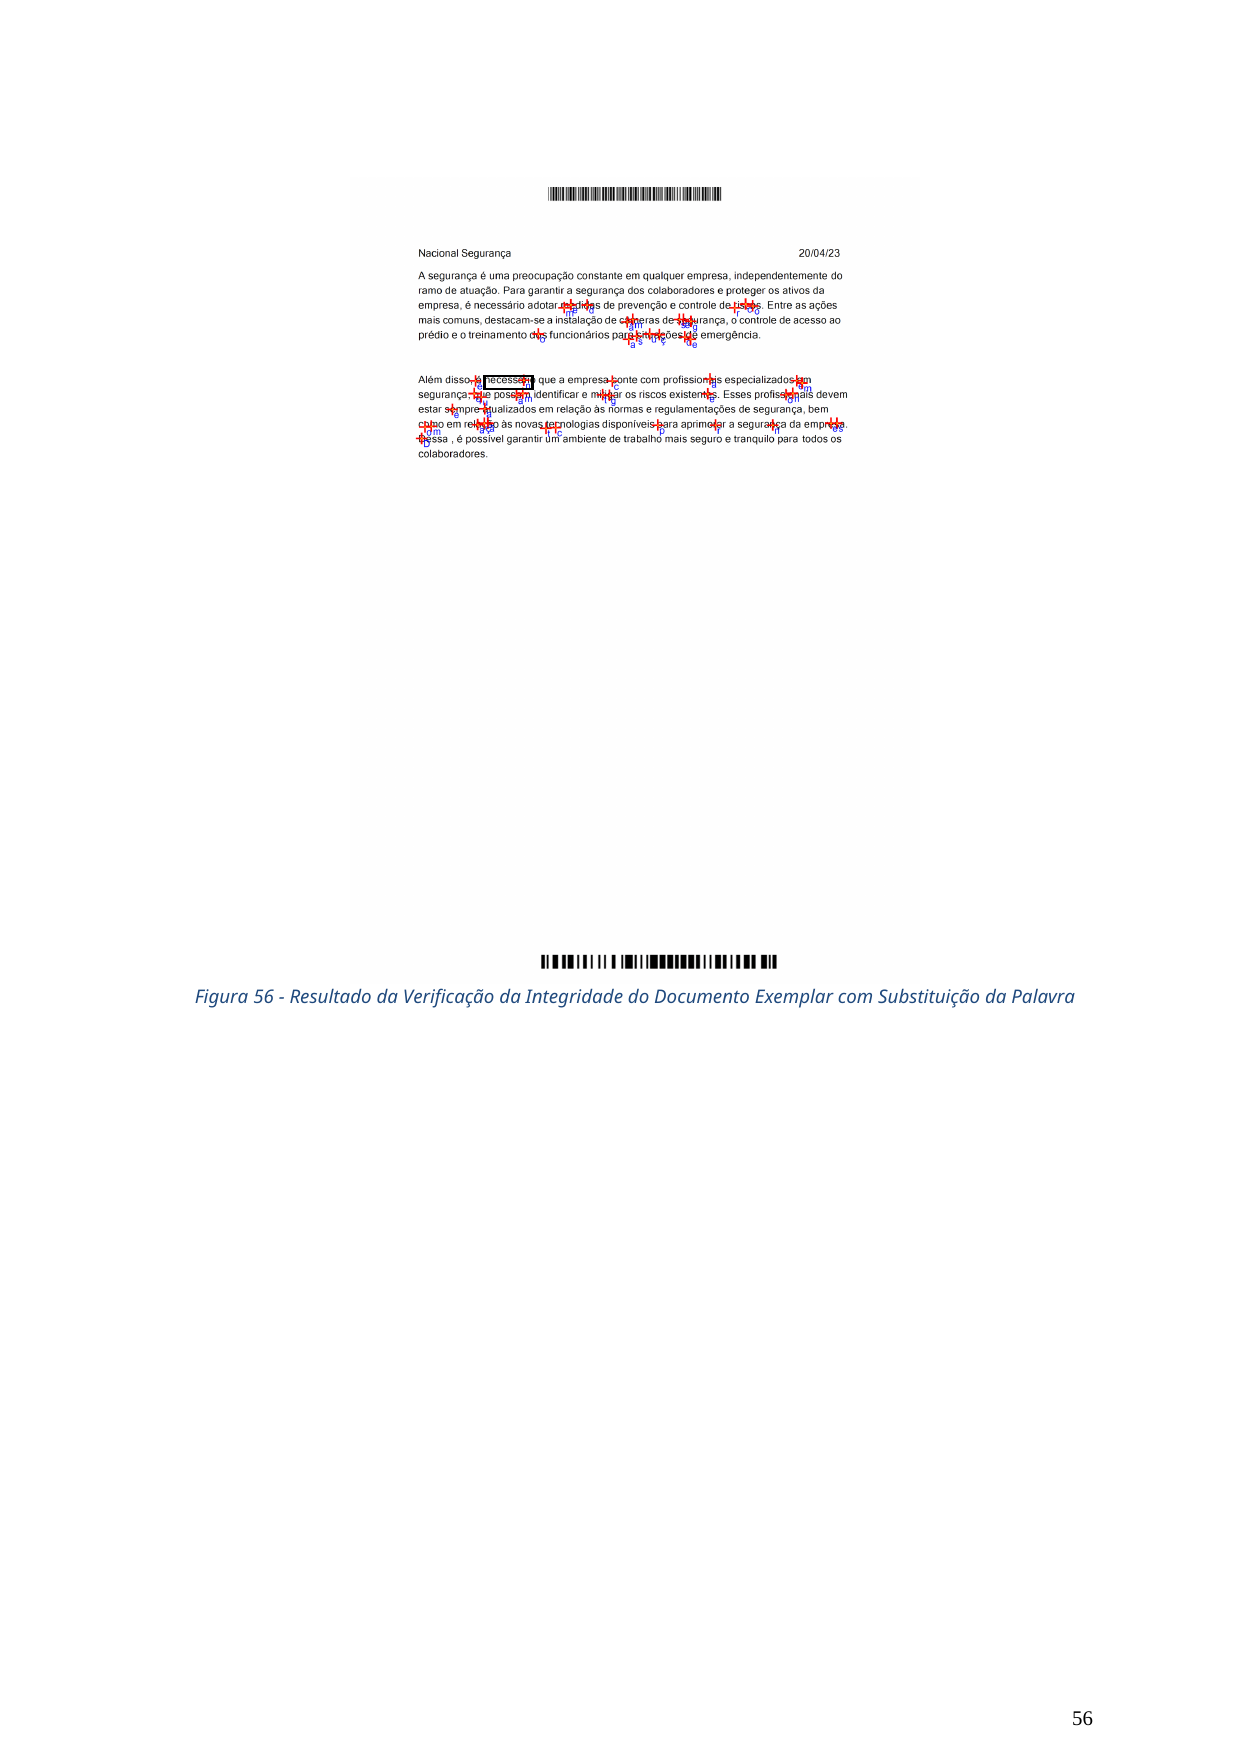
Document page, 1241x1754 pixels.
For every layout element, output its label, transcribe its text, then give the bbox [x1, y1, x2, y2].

text Figura 56 - Resultado da Verificação da Integridade do Documento Exemplar com Substituição da Palavra [177, 984, 1092, 1009]
picture [349, 177, 921, 984]
